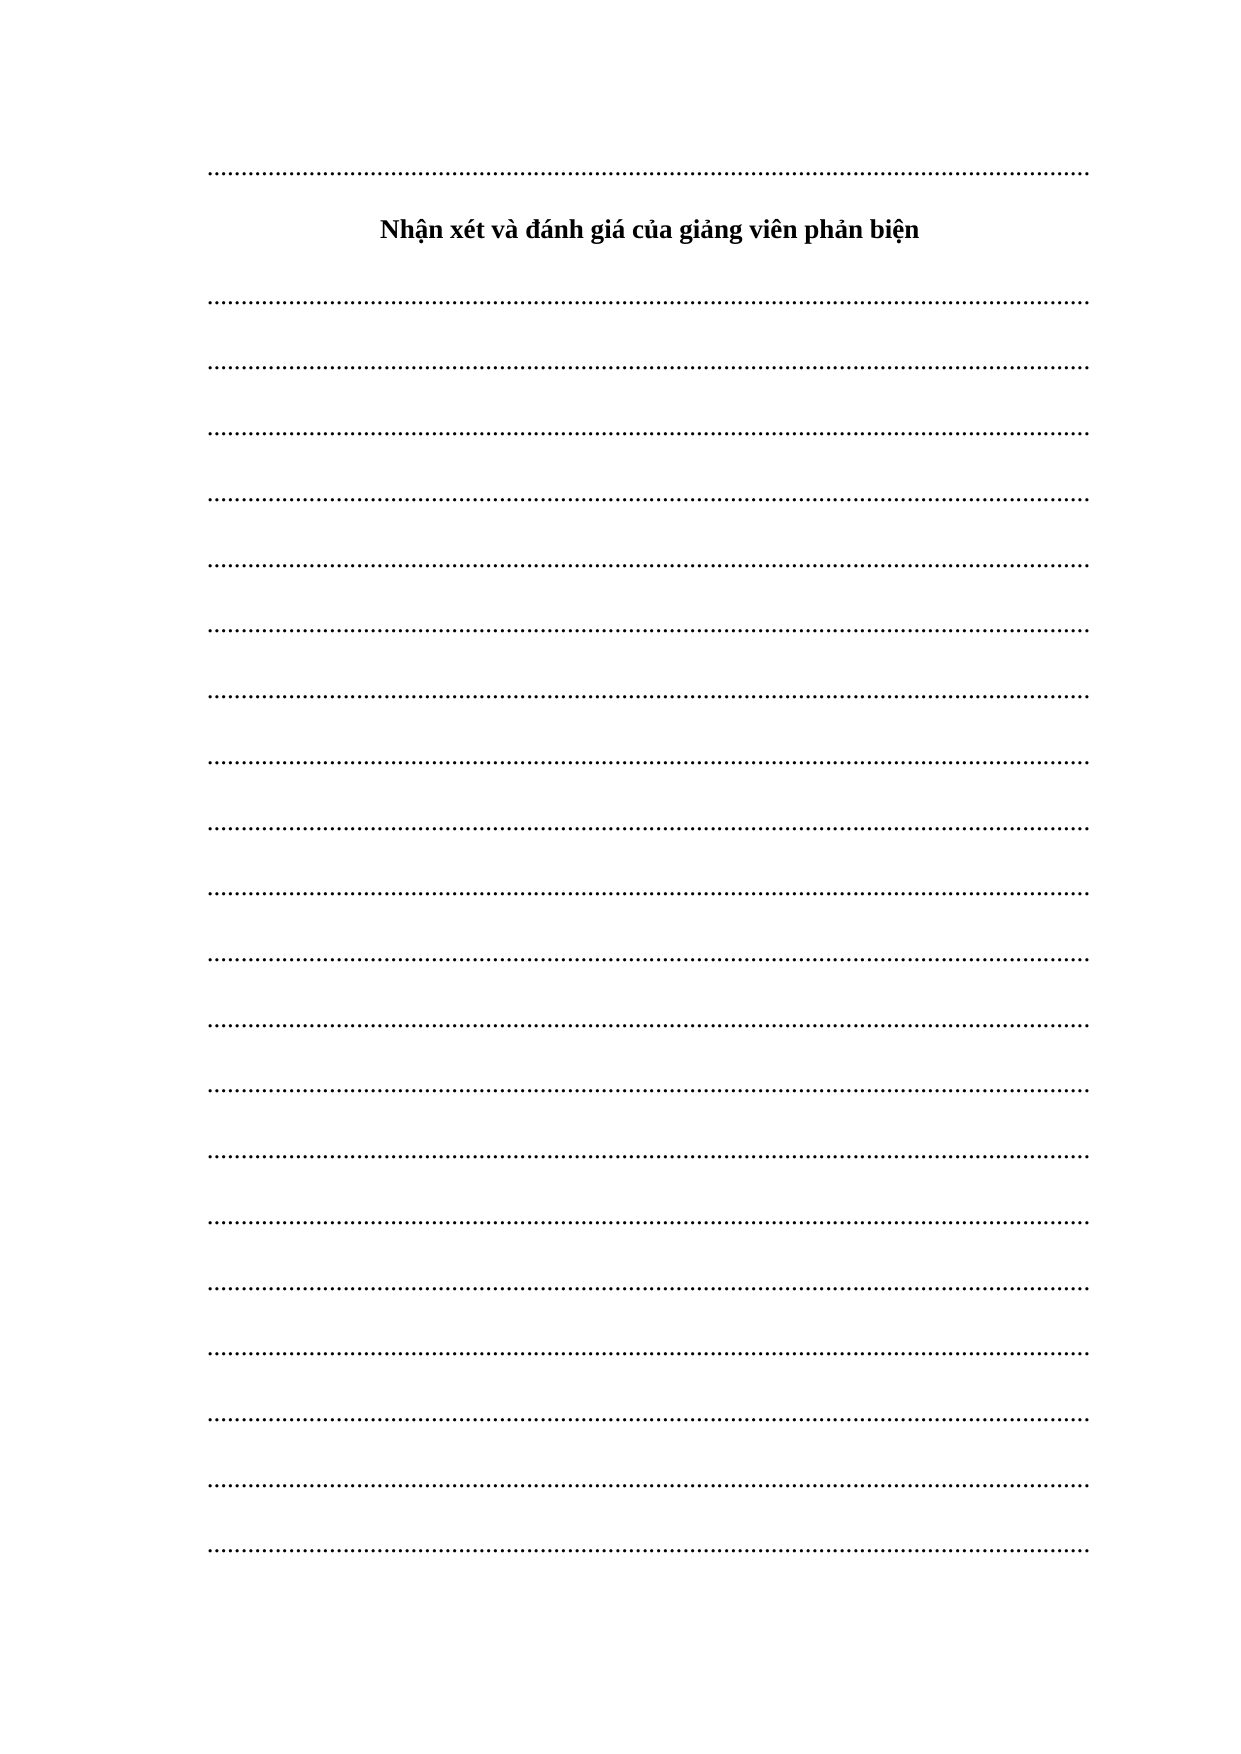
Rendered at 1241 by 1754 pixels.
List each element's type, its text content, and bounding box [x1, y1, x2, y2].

text Nhận xét và đánh giá của giảng viên phản biện [207, 213, 1092, 244]
